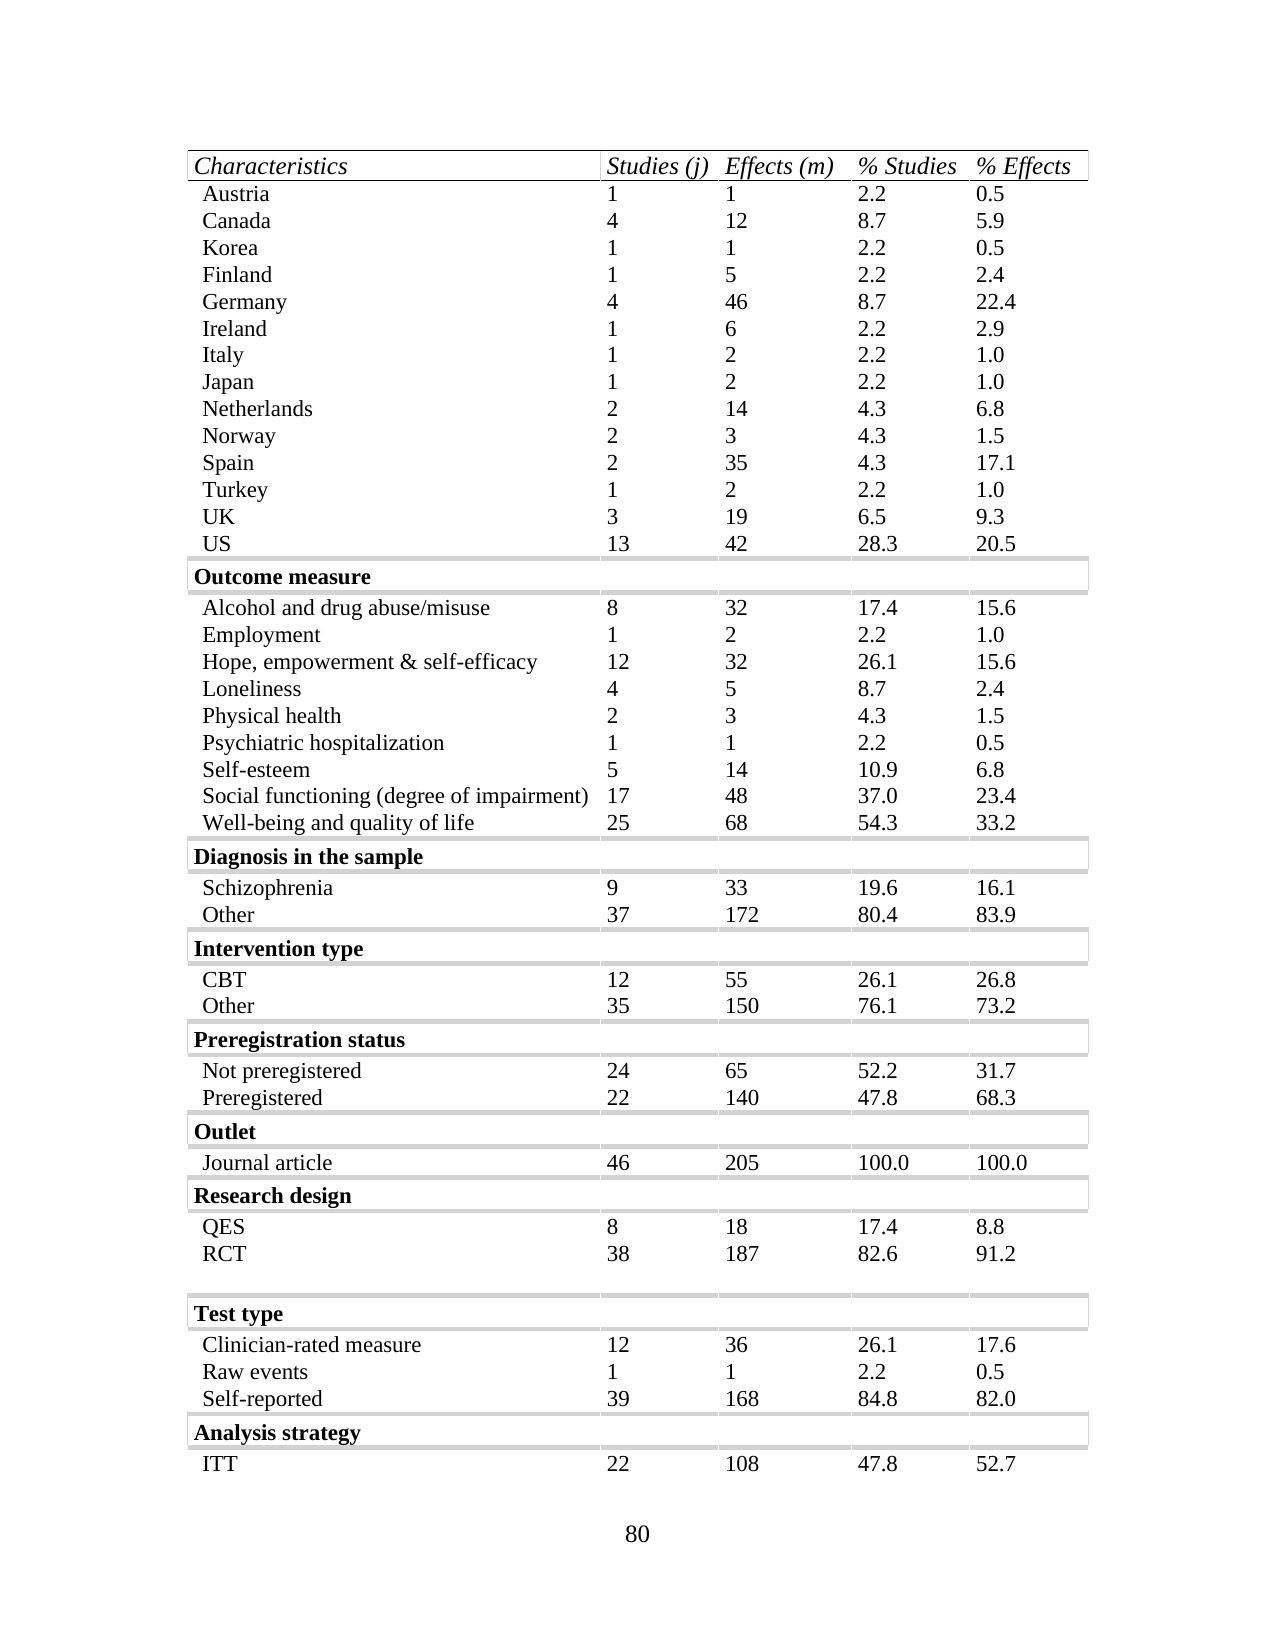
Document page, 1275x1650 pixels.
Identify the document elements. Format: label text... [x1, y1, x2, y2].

table_cell 2 [719, 622, 851, 648]
table_cell 2 [719, 369, 851, 395]
table_cell 2 [601, 450, 718, 475]
table_cell Employment [188, 622, 600, 648]
table_cell 150 [719, 993, 851, 1019]
table_cell 2.2 [852, 235, 969, 260]
table_cell Germany [188, 288, 600, 314]
table_cell 5.9 [970, 208, 1088, 233]
table_cell 2.2 [852, 729, 969, 755]
table_cell 36 [719, 1331, 851, 1358]
table_cell 46 [719, 288, 851, 314]
table_cell 1 [601, 235, 718, 260]
table_cell 82.6 [852, 1241, 969, 1293]
table_cell 32 [719, 649, 851, 674]
table_cell 108 [719, 1450, 851, 1476]
table_cell 84.8 [852, 1386, 969, 1411]
table_cell 6 [719, 315, 851, 341]
table_header Characteristics [188, 151, 600, 180]
table_cell 76.1 [852, 993, 969, 1019]
table_cell 42 [719, 530, 851, 556]
table_cell 1 [719, 1359, 851, 1384]
table_cell 9 [601, 874, 718, 900]
table_cell 23.4 [970, 783, 1088, 809]
table_cell 8.7 [852, 208, 969, 233]
table_cell 68 [719, 810, 851, 836]
table_cell 68.3 [970, 1085, 1088, 1110]
table_cell 1 [719, 235, 851, 260]
table_cell 2 [601, 423, 718, 448]
table_cell Diagnosis in the sample [188, 841, 1088, 869]
table_cell Japan [188, 369, 600, 395]
table_cell 17.4 [852, 1213, 969, 1240]
table_cell 5 [719, 676, 851, 701]
table_cell 12 [601, 966, 718, 992]
table_cell 187 [719, 1241, 851, 1293]
table_cell 8 [601, 1213, 718, 1240]
table_cell 55 [719, 966, 851, 992]
table_cell 46 [601, 1149, 718, 1175]
table_cell 48 [719, 783, 851, 809]
table_cell 4.3 [852, 423, 969, 448]
table_cell 26.1 [852, 1331, 969, 1358]
table_cell Intervention type [188, 932, 1088, 961]
table_cell 5 [719, 261, 851, 287]
table_cell 17.1 [970, 450, 1088, 475]
table_cell 15.6 [970, 649, 1088, 674]
table_cell 4.3 [852, 703, 969, 728]
table_cell Physical health [188, 703, 600, 728]
table_cell Test type [188, 1298, 1088, 1327]
table_cell ITT [188, 1450, 600, 1476]
table_cell 1 [601, 342, 718, 368]
table_cell 2.4 [970, 676, 1088, 701]
table_cell UK [188, 503, 600, 529]
table_cell Journal article [188, 1149, 600, 1175]
table_cell 2.4 [970, 261, 1088, 287]
table_cell 24 [601, 1057, 718, 1083]
table_cell Loneliness [188, 676, 600, 701]
table_cell 12 [601, 1331, 718, 1358]
table_cell 37 [601, 901, 718, 927]
table_cell 0.5 [970, 181, 1088, 207]
table_header % Studies [851, 151, 969, 180]
table_cell 2.2 [852, 315, 969, 341]
table_cell 2.2 [852, 622, 969, 648]
table_cell Psychiatric hospitalization [188, 729, 600, 755]
table_cell 1 [601, 261, 718, 287]
table_cell 2 [601, 396, 718, 422]
table_cell 52.7 [970, 1450, 1088, 1476]
table_cell CBT [188, 966, 600, 992]
table_cell 1 [719, 181, 851, 207]
table_cell 0.5 [970, 729, 1088, 755]
table_cell 2.2 [852, 342, 969, 368]
table_cell 2 [719, 342, 851, 368]
table_cell 31.7 [970, 1057, 1088, 1083]
table_cell Outcome measure [188, 561, 1088, 590]
table_cell Norway [188, 423, 600, 448]
table_cell 17.6 [970, 1331, 1088, 1358]
table_cell 80.4 [852, 901, 969, 927]
table_cell 26.8 [970, 966, 1088, 992]
table_cell 2 [601, 703, 718, 728]
table_cell 8.7 [852, 288, 969, 314]
table_cell 17 [601, 783, 718, 809]
table_cell 6.8 [970, 396, 1088, 422]
table_cell Analysis strategy [188, 1416, 1088, 1445]
table_cell Outlet [188, 1115, 1088, 1144]
table_cell 25 [601, 810, 718, 836]
table_cell 1.5 [970, 423, 1088, 448]
table_cell 35 [719, 450, 851, 475]
table_cell 1 [601, 369, 718, 395]
table_cell 0.5 [970, 235, 1088, 260]
table_cell 1 [601, 181, 718, 207]
table_cell 39 [601, 1386, 718, 1411]
table_cell 1.0 [970, 369, 1088, 395]
table_cell Preregistration status [188, 1024, 1088, 1052]
table_cell 22 [601, 1085, 718, 1110]
table_cell 54.3 [852, 810, 969, 836]
table_cell US [188, 530, 600, 556]
table_cell 4 [601, 288, 718, 314]
table_cell 1 [601, 729, 718, 755]
table_cell 3 [719, 703, 851, 728]
table_cell Schizophrenia [188, 874, 600, 900]
table_cell Self-esteem [188, 756, 600, 782]
table_cell Finland [188, 261, 600, 287]
table_cell 33 [719, 874, 851, 900]
table_cell 19 [719, 503, 851, 529]
table_cell 2.2 [852, 1359, 969, 1384]
table_cell 3 [601, 503, 718, 529]
table_cell 100.0 [852, 1149, 969, 1175]
table_cell Netherlands [188, 396, 600, 422]
table_cell 2.2 [852, 181, 969, 207]
table_cell 3 [719, 423, 851, 448]
table_cell Korea [188, 235, 600, 260]
table_cell Alcohol and drug abuse/misuse [188, 595, 600, 621]
table_cell Other [188, 901, 600, 927]
table_cell 15.6 [970, 595, 1088, 621]
table_cell Ireland [188, 315, 600, 341]
table_cell RCT [188, 1241, 600, 1293]
table_cell 6.8 [970, 756, 1088, 782]
table_cell 2.2 [852, 476, 969, 502]
table_cell 26.1 [852, 649, 969, 674]
table_cell 1.5 [970, 703, 1088, 728]
table_header Effects (m) [719, 151, 851, 180]
table_cell 2.2 [852, 261, 969, 287]
table_cell Canada [188, 208, 600, 233]
table_cell Raw events [188, 1359, 600, 1384]
table_cell Social functioning (degree of impairment) [188, 783, 600, 809]
table_cell 8 [601, 595, 718, 621]
table_cell Hope, empowerment & self-efficacy [188, 649, 600, 674]
table_cell 35 [601, 993, 718, 1019]
table_cell 8.7 [852, 676, 969, 701]
table_cell Austria [188, 181, 600, 207]
table_cell 1.0 [970, 476, 1088, 502]
table_cell Research design [188, 1180, 1088, 1209]
table_cell 47.8 [852, 1085, 969, 1110]
table_cell 4 [601, 208, 718, 233]
table_cell 1.0 [970, 622, 1088, 648]
table_cell 4.3 [852, 396, 969, 422]
table_cell 140 [719, 1085, 851, 1110]
table_header % Effects [970, 151, 1088, 180]
table_cell 73.2 [970, 993, 1088, 1019]
table_cell 1.0 [970, 342, 1088, 368]
table_cell 14 [719, 396, 851, 422]
table_cell 38 [601, 1241, 718, 1293]
table_cell QES [188, 1213, 600, 1240]
table_cell 1 [601, 622, 718, 648]
table_cell 83.9 [970, 901, 1088, 927]
table_cell 168 [719, 1386, 851, 1411]
table_cell 4.3 [852, 450, 969, 475]
table_cell Preregistered [188, 1085, 600, 1110]
table_cell 100.0 [970, 1149, 1088, 1175]
table_cell 22.4 [970, 288, 1088, 314]
table_cell 1 [719, 729, 851, 755]
table_cell 172 [719, 901, 851, 927]
table_cell 9.3 [970, 503, 1088, 529]
table_cell 2 [719, 476, 851, 502]
table_cell 8.8 [970, 1213, 1088, 1240]
table_cell 32 [719, 595, 851, 621]
table_cell 1 [601, 315, 718, 341]
table_cell 47.8 [852, 1450, 969, 1476]
table_cell 22 [601, 1450, 718, 1476]
table_cell Italy [188, 342, 600, 368]
table_cell Self-reported [188, 1386, 600, 1411]
table_cell 13 [601, 530, 718, 556]
table_cell 19.6 [852, 874, 969, 900]
table_cell 12 [719, 208, 851, 233]
table_cell Clinician-rated measure [188, 1331, 600, 1358]
table_cell 82.0 [970, 1386, 1088, 1411]
table_cell 4 [601, 676, 718, 701]
table_cell 12 [601, 649, 718, 674]
table_header Studies (j) [601, 151, 718, 180]
table_cell 28.3 [852, 530, 969, 556]
table_cell 20.5 [970, 530, 1088, 556]
table_cell 14 [719, 756, 851, 782]
table_cell 65 [719, 1057, 851, 1083]
table_cell 6.5 [852, 503, 969, 529]
table_cell 52.2 [852, 1057, 969, 1083]
table_cell Not preregistered [188, 1057, 600, 1083]
table_cell 1 [601, 1359, 718, 1384]
table_cell Spain [188, 450, 600, 475]
table_cell 0.5 [970, 1359, 1088, 1384]
table_cell 26.1 [852, 966, 969, 992]
table_cell Turkey [188, 476, 600, 502]
table_cell 205 [719, 1149, 851, 1175]
table_cell 33.2 [970, 810, 1088, 836]
table_cell 1 [601, 476, 718, 502]
table_cell 5 [601, 756, 718, 782]
table_cell 2.2 [852, 369, 969, 395]
table_cell 10.9 [852, 756, 969, 782]
table_cell 91.2 [970, 1241, 1088, 1293]
table_cell Other [188, 993, 600, 1019]
table_cell 17.4 [852, 595, 969, 621]
table_cell 18 [719, 1213, 851, 1240]
table_cell 2.9 [970, 315, 1088, 341]
table_cell 16.1 [970, 874, 1088, 900]
table_cell Well-being and quality of life [188, 810, 600, 836]
table_cell 37.0 [852, 783, 969, 809]
